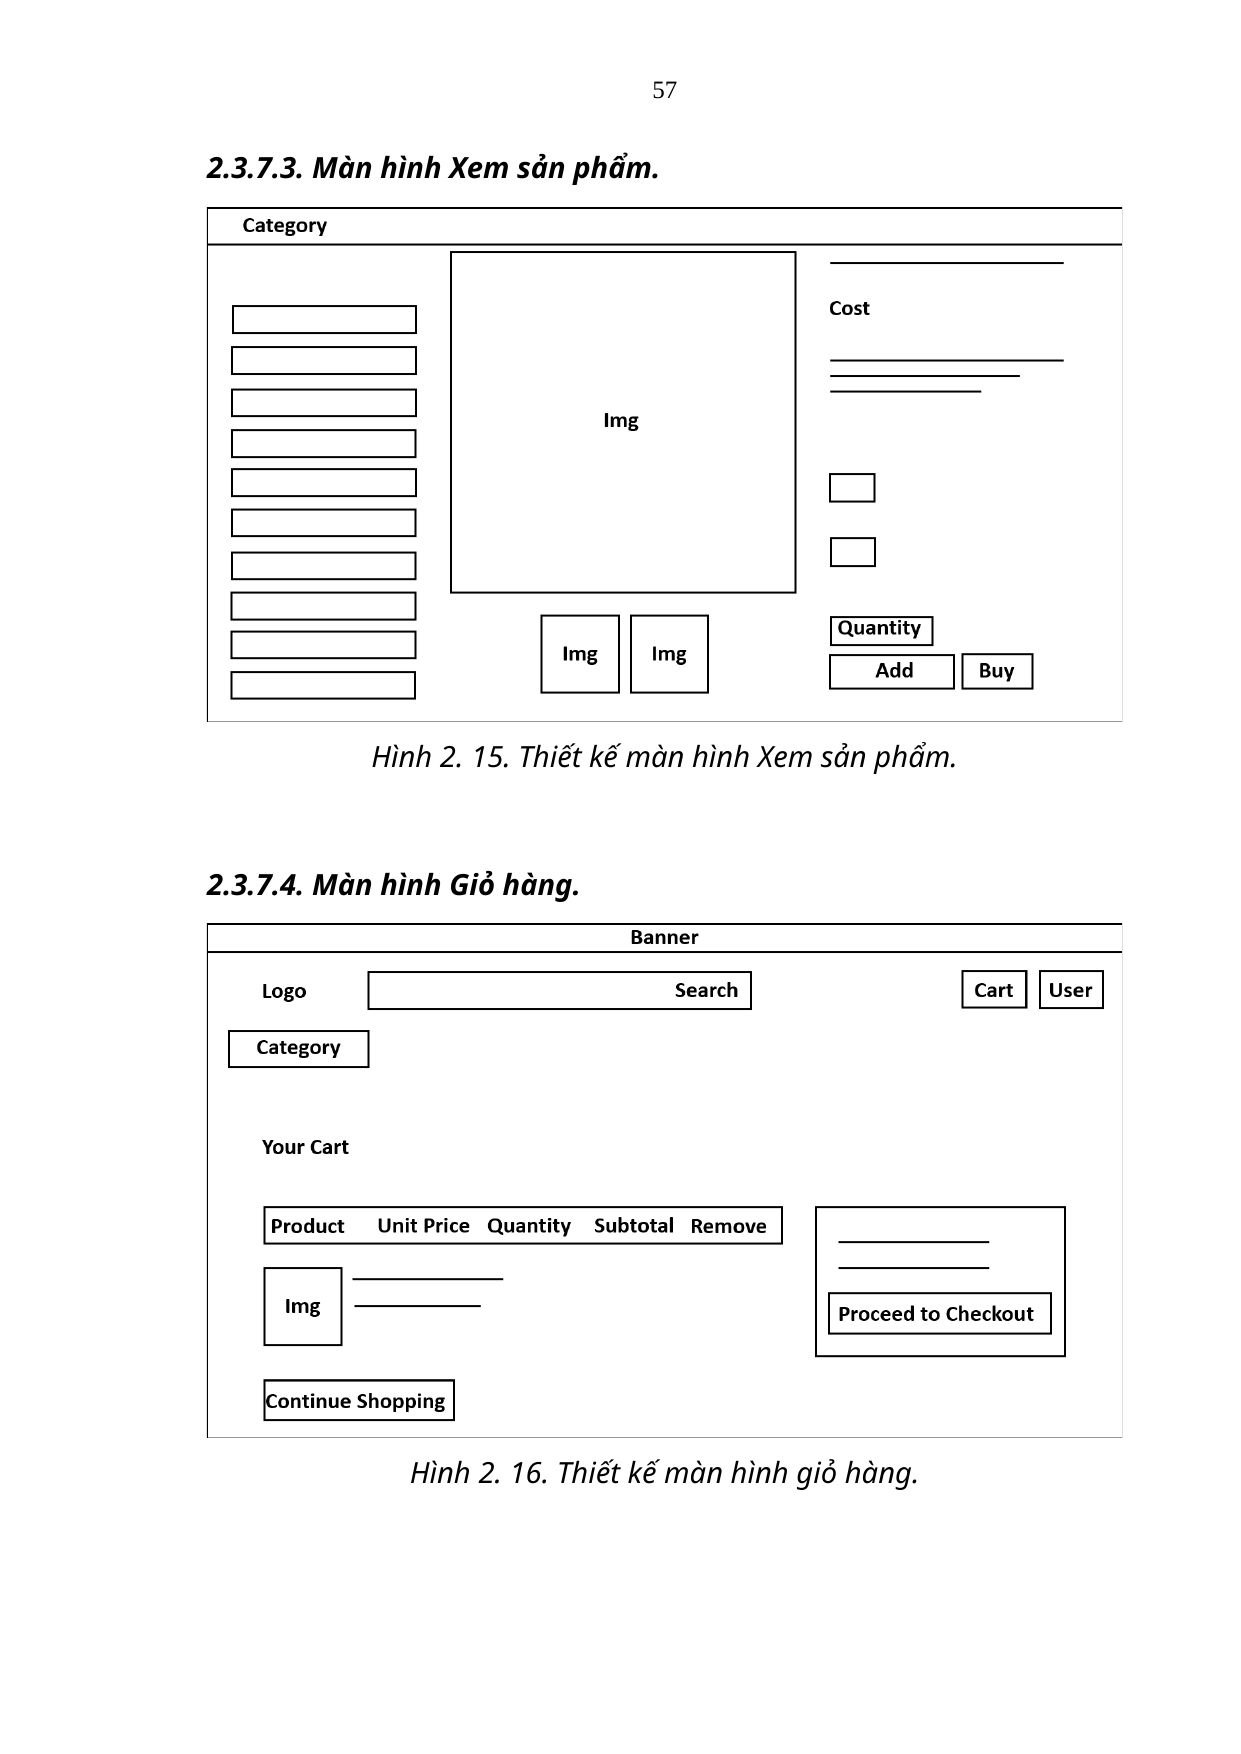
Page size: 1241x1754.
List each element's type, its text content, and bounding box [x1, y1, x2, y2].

text Hình 2. 15. Thiết kế màn hình Xem sản phẩm. [207, 736, 1122, 776]
picture [206, 207, 1123, 722]
picture [206, 923, 1123, 1438]
text Hình 2. 16. Thiết kế màn hình giỏ hàng. [207, 1452, 1122, 1492]
subtitle 2.3.7.4. Màn hình Giỏ hàng. [207, 864, 1122, 903]
subtitle 2.3.7.3. Màn hình Xem sản phẩm. [207, 148, 1122, 187]
